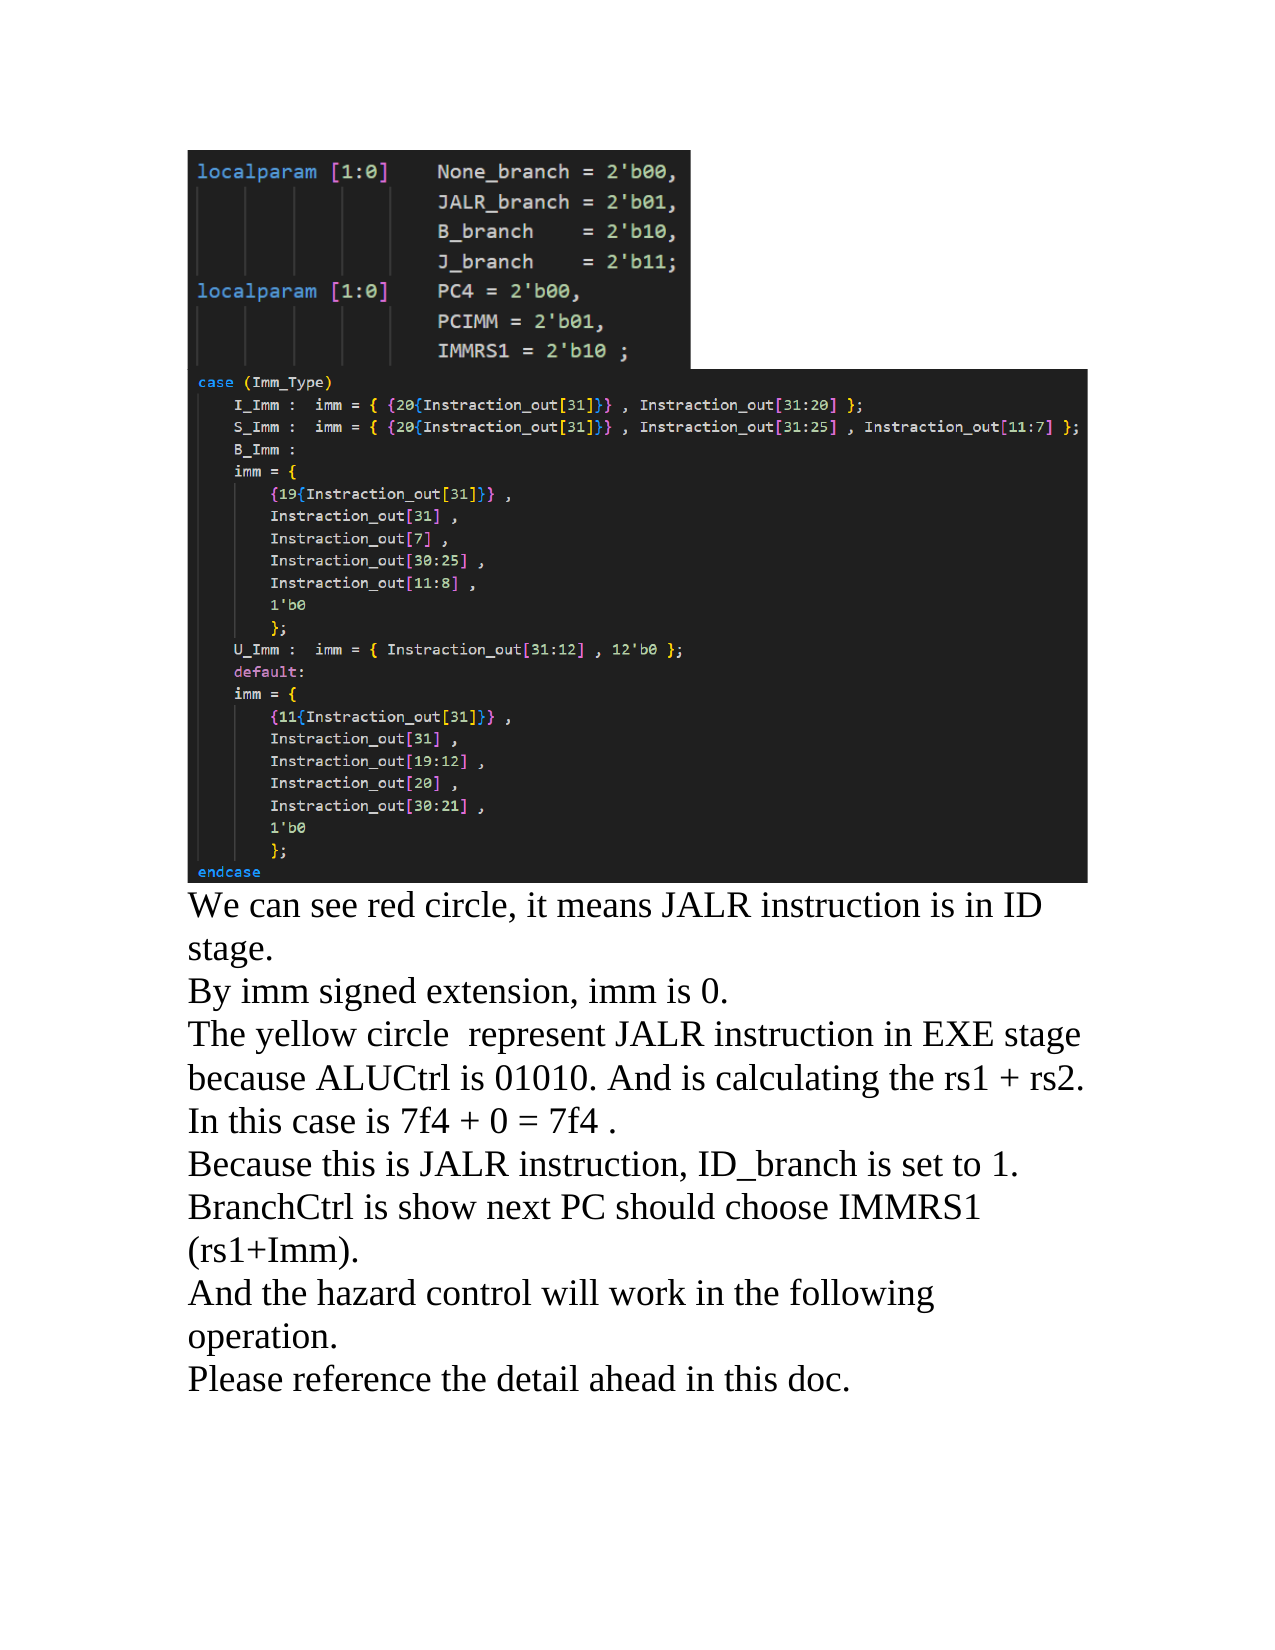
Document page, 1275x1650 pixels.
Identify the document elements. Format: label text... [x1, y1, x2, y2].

text And the hazard control will work in the following operation. [187, 1271, 1087, 1357]
text By imm signed extension, imm is 0. [187, 969, 1087, 1012]
text The yellow circle represent JALR instruction in EXE stage because ALUCtrl is 01010. And is calculating the rs1 + rs2. In this case is 7f4 + 0 = 7f4 . [187, 1012, 1087, 1141]
picture [187, 150, 1088, 883]
text (rs1+Imm). [187, 1227, 1087, 1271]
text We can see red circle, it means JALR instruction is in ID stage. [187, 883, 1087, 969]
text Because this is JALR instruction, ID_branch is set to 1. [187, 1141, 1087, 1184]
text Please reference the detail ahead in this doc. [187, 1357, 1087, 1400]
text BranchCtrl is show next PC should choose IMMRS1 [187, 1184, 1087, 1227]
